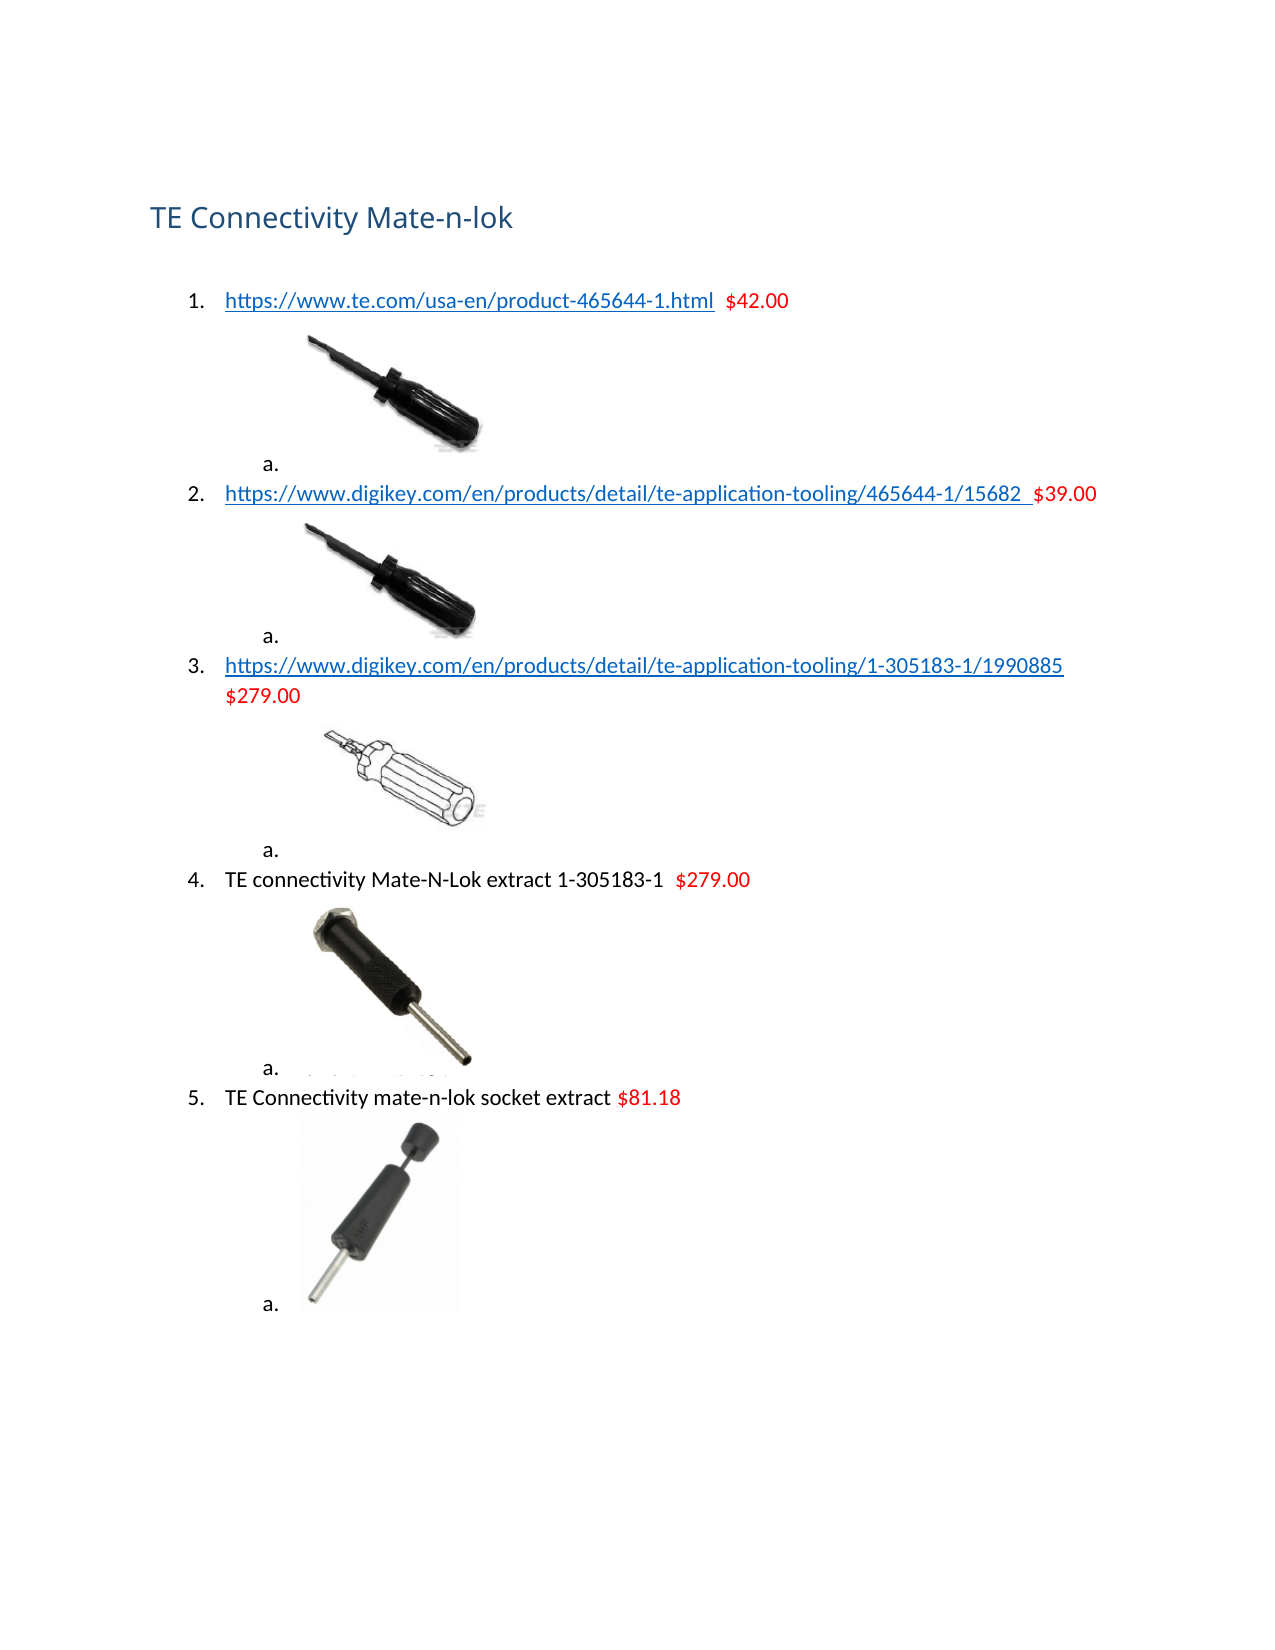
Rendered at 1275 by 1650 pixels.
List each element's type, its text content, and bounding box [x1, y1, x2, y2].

picture [300, 1113, 460, 1312]
picture [300, 509, 477, 644]
subtitle TE Connectivity Mate-n-lok [150, 197, 1125, 237]
picture [300, 316, 486, 472]
list TE connectivity Mate-N-Lok extract 1-305183-1 $279.00 [187, 865, 1125, 893]
list TE Connectivity mate-n-lok socket extract $81.18 [187, 1083, 1125, 1112]
list https://www.te.com/usa-en/product-465644-1.html $42.00 [187, 287, 1125, 314]
picture [300, 711, 493, 857]
list https://www.digikey.com/en/products/detail/te-application-tooling/1-305183-1/1990885 $279.00 [187, 651, 1125, 709]
list https://www.digikey.com/en/products/detail/te-application-tooling/465644-1/15682 $39.00 [187, 479, 1125, 507]
picture [300, 895, 480, 1076]
